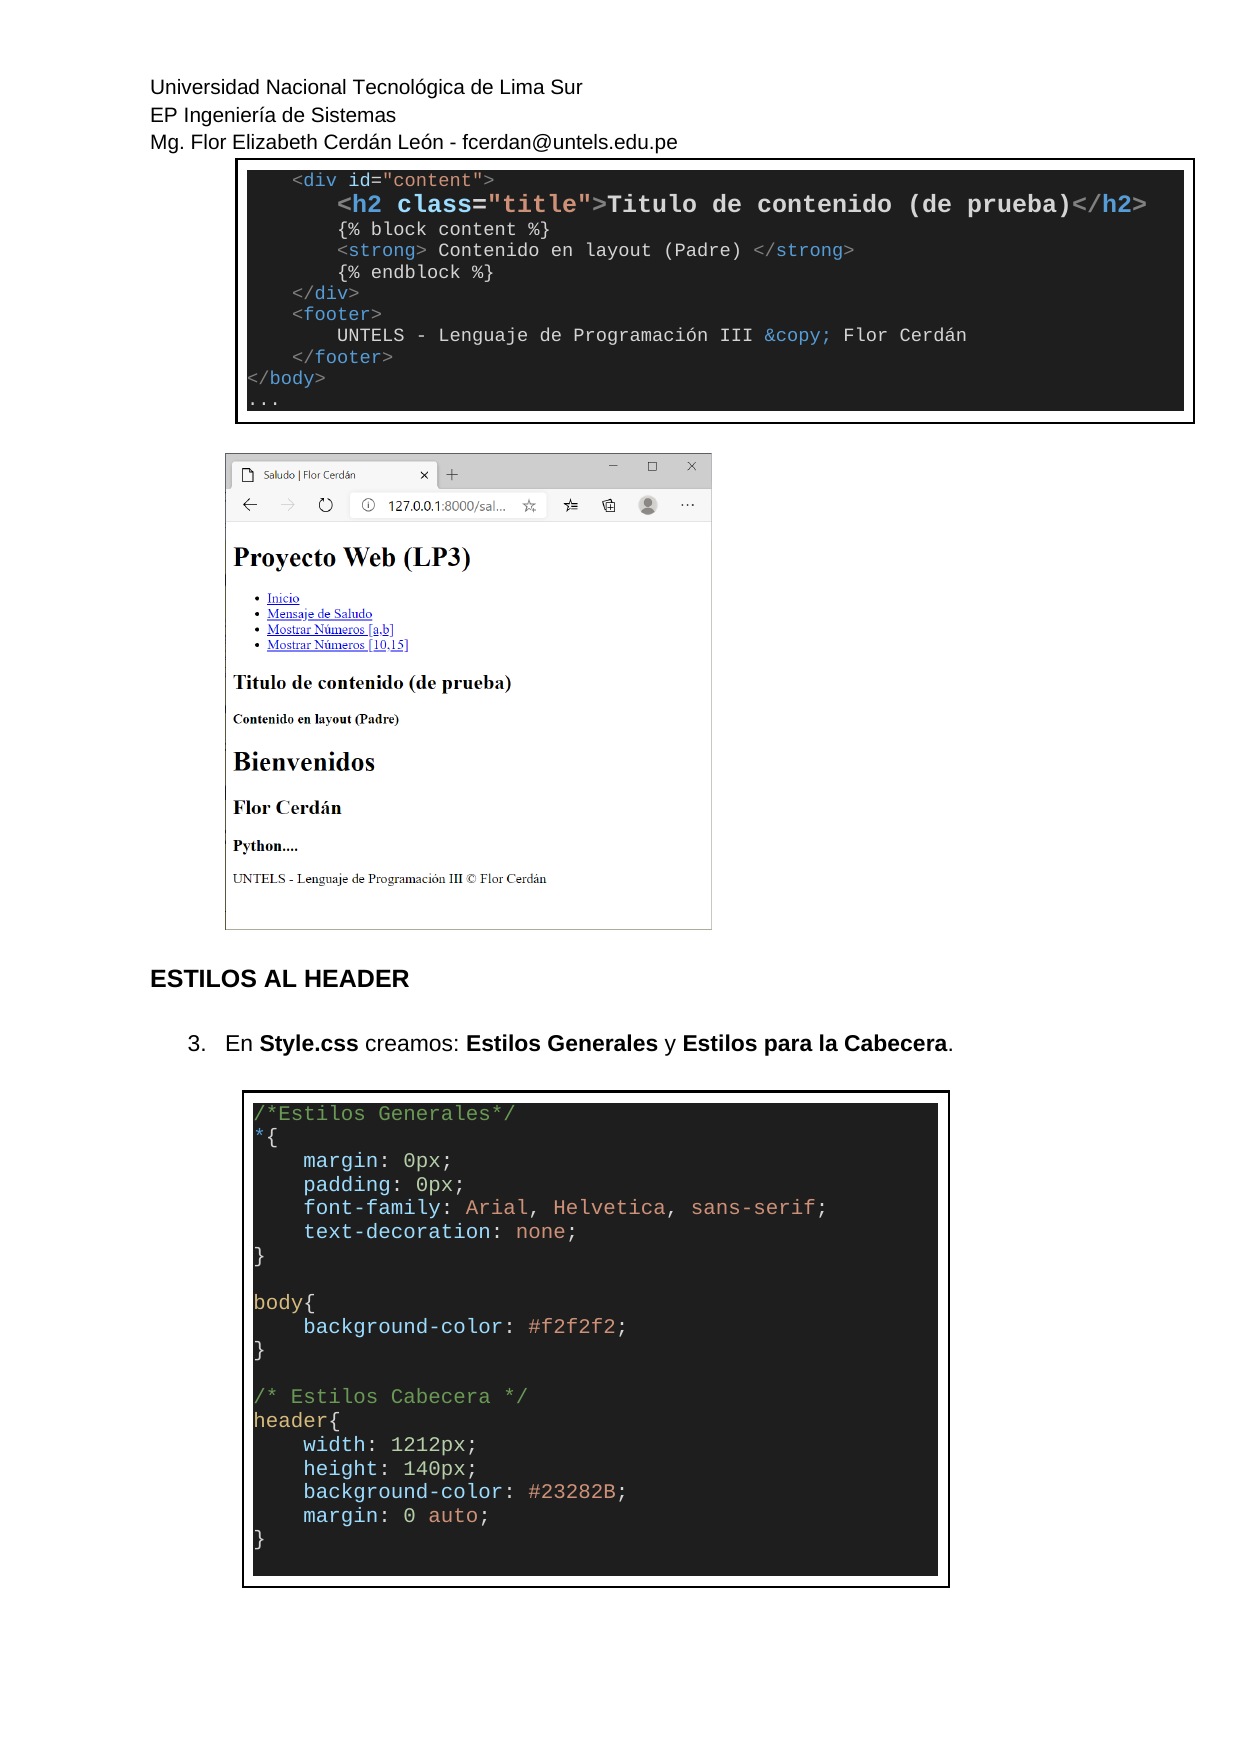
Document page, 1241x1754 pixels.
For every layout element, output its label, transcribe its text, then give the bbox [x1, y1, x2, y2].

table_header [238, 160, 1193, 422]
text ESTILOS AL HEADER [150, 964, 1090, 993]
list En Style.css creamos: Estilos Generales y Estilos para la Cabecera. [187, 1030, 1090, 1056]
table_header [244, 1093, 948, 1586]
picture [225, 453, 712, 930]
